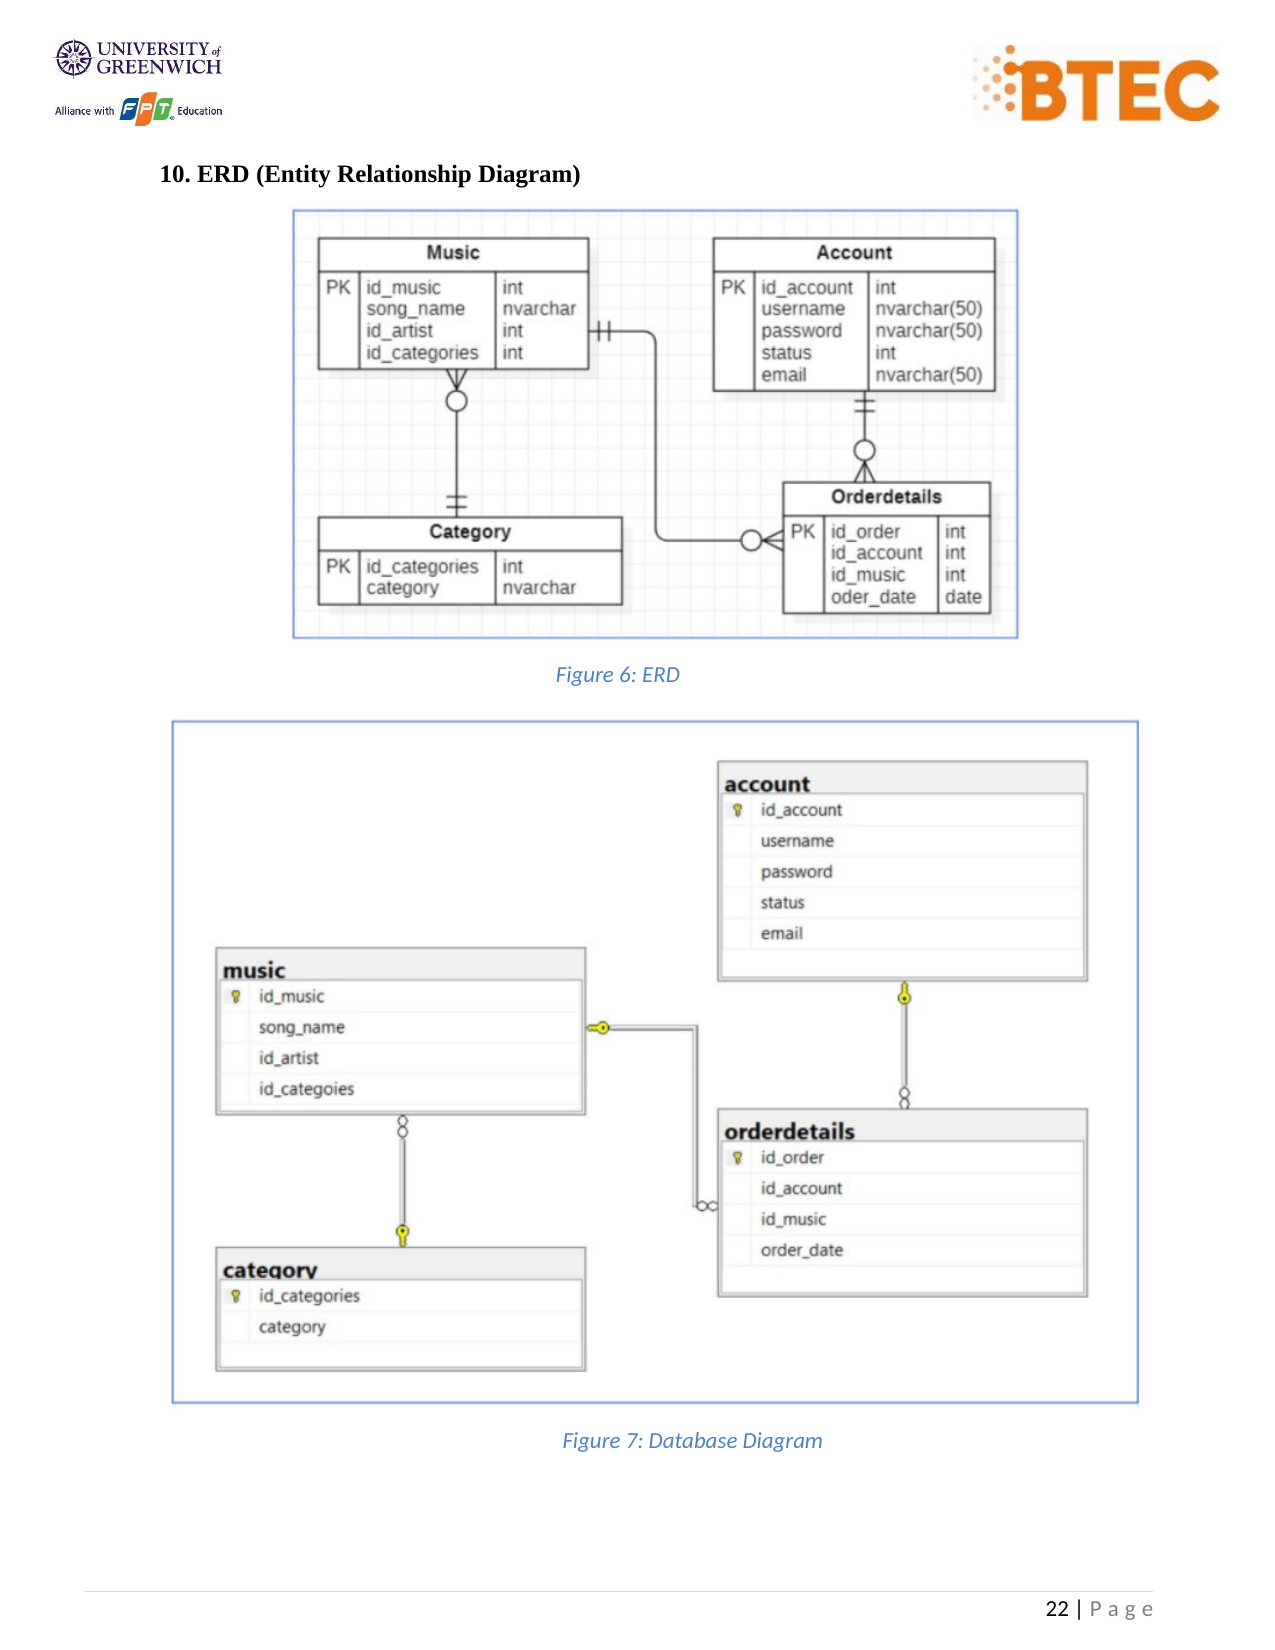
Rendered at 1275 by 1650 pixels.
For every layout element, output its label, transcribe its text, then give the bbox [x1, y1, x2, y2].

picture [168, 717, 1144, 1409]
list ERD (Entity Relationship Diagram) [159, 159, 1153, 188]
picture [290, 206, 1023, 642]
text Figure 6: ERD [84, 660, 1153, 688]
picture [972, 45, 1220, 121]
picture [41, 25, 234, 137]
text Figure 7: Database Diagram [234, 1426, 1153, 1454]
